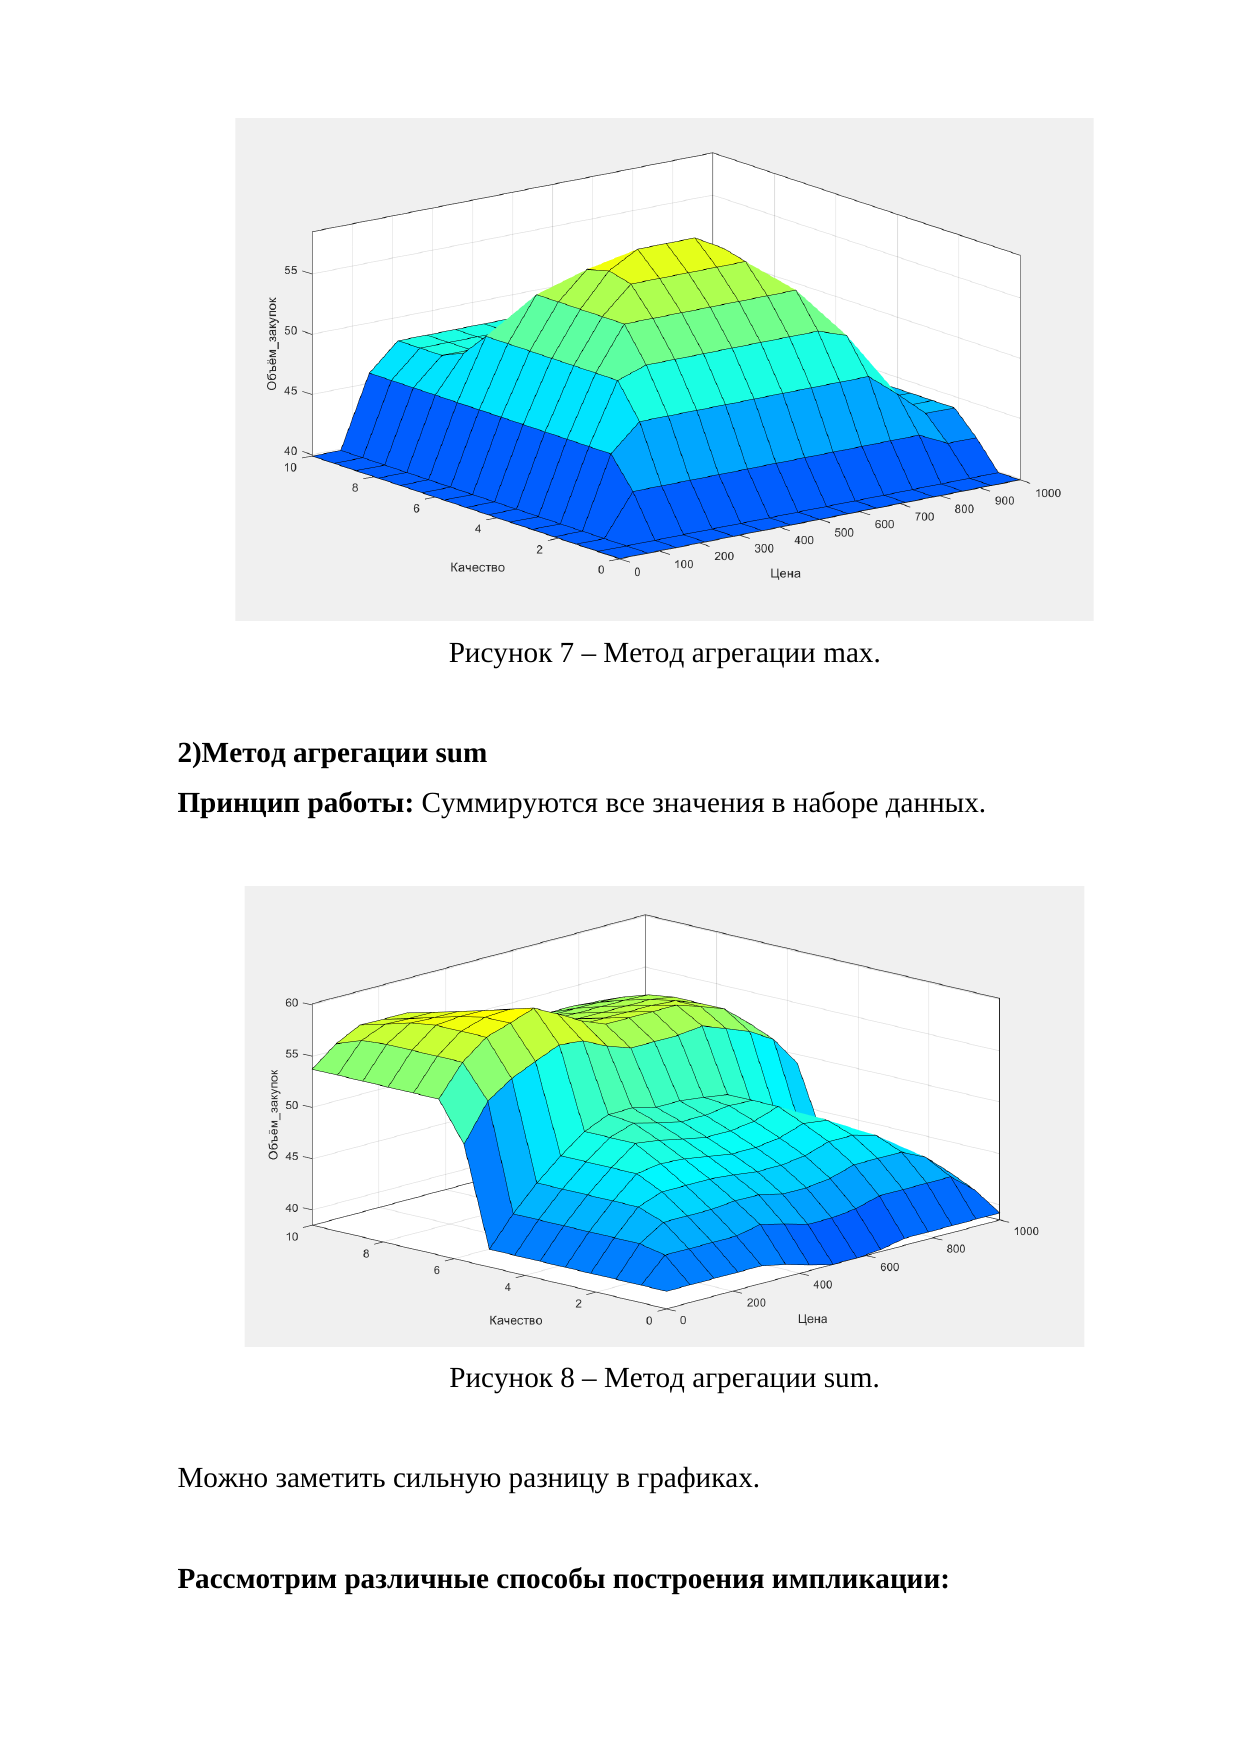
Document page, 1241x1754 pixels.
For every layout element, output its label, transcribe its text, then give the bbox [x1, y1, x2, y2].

text Можно заметить сильную разницу в графиках. [177, 1461, 1152, 1494]
picture [244, 886, 1085, 1347]
picture [235, 118, 1094, 621]
text Принцип работы: Суммируются все значения в наборе данных. [177, 786, 1152, 819]
text Рисунок 7 – Метод агрегации max. [177, 635, 1152, 668]
text 2)Метод агрегации sum [177, 735, 1152, 769]
text Рисунок 8 – Метод агрегации sum. [177, 1360, 1152, 1393]
text Рассмотрим различные способы построения импликации: [177, 1561, 1152, 1595]
